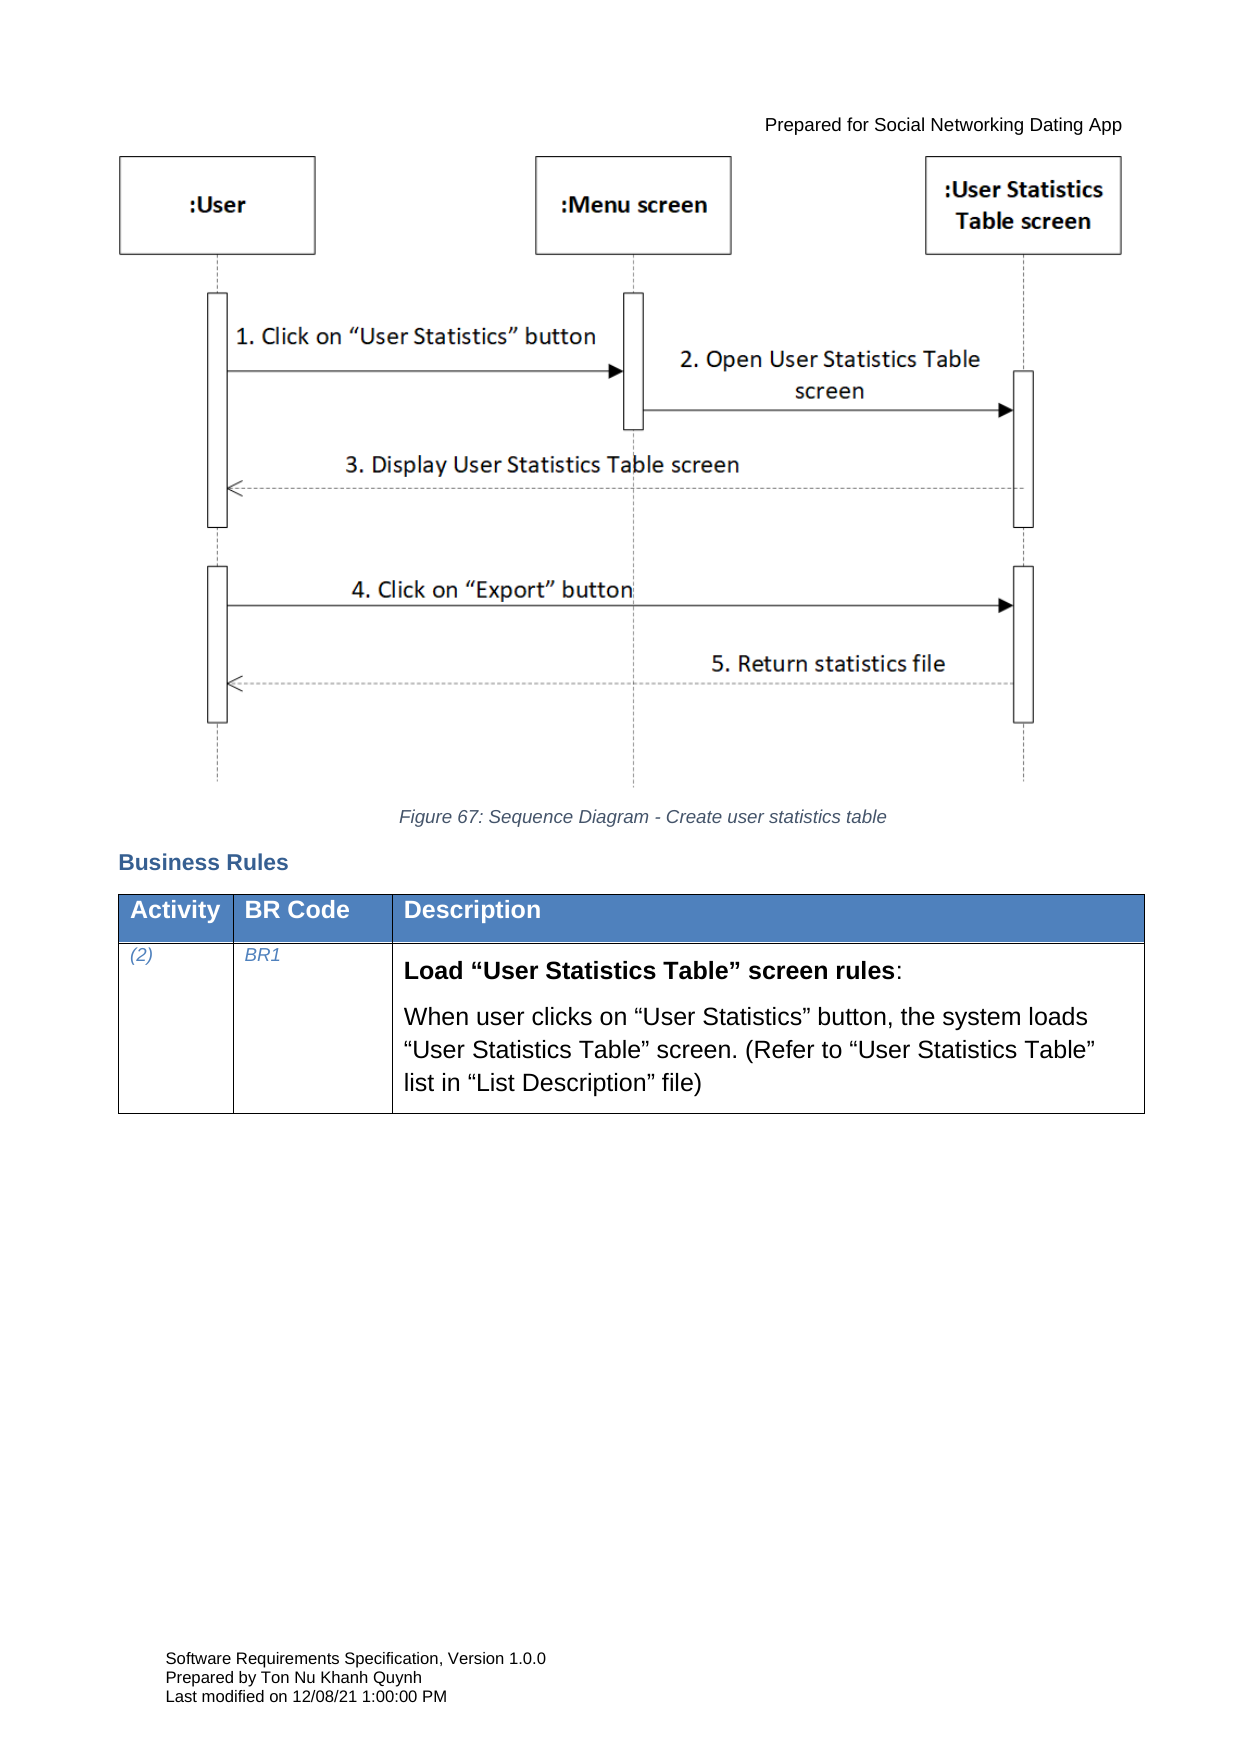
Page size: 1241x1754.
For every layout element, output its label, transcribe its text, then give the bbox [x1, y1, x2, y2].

text Figure 67: Sequence Diagram - Create user statistics table [118, 806, 1122, 828]
table_header BR Code [234, 895, 392, 942]
table_cell Load “User Statistics Table” screen rules: When user clicks on “User Statistics” button, the system loads “User Statistics Table” screen. (Refer to “User Statistics Table” list in “List Description” file) [393, 944, 1144, 1113]
picture [118, 156, 1123, 788]
table_header Activity [119, 895, 233, 942]
table_cell BR1 [234, 944, 392, 1113]
text Business Rules [118, 849, 1122, 875]
table_cell (2) [119, 944, 233, 1113]
table_header Description [393, 895, 1144, 942]
